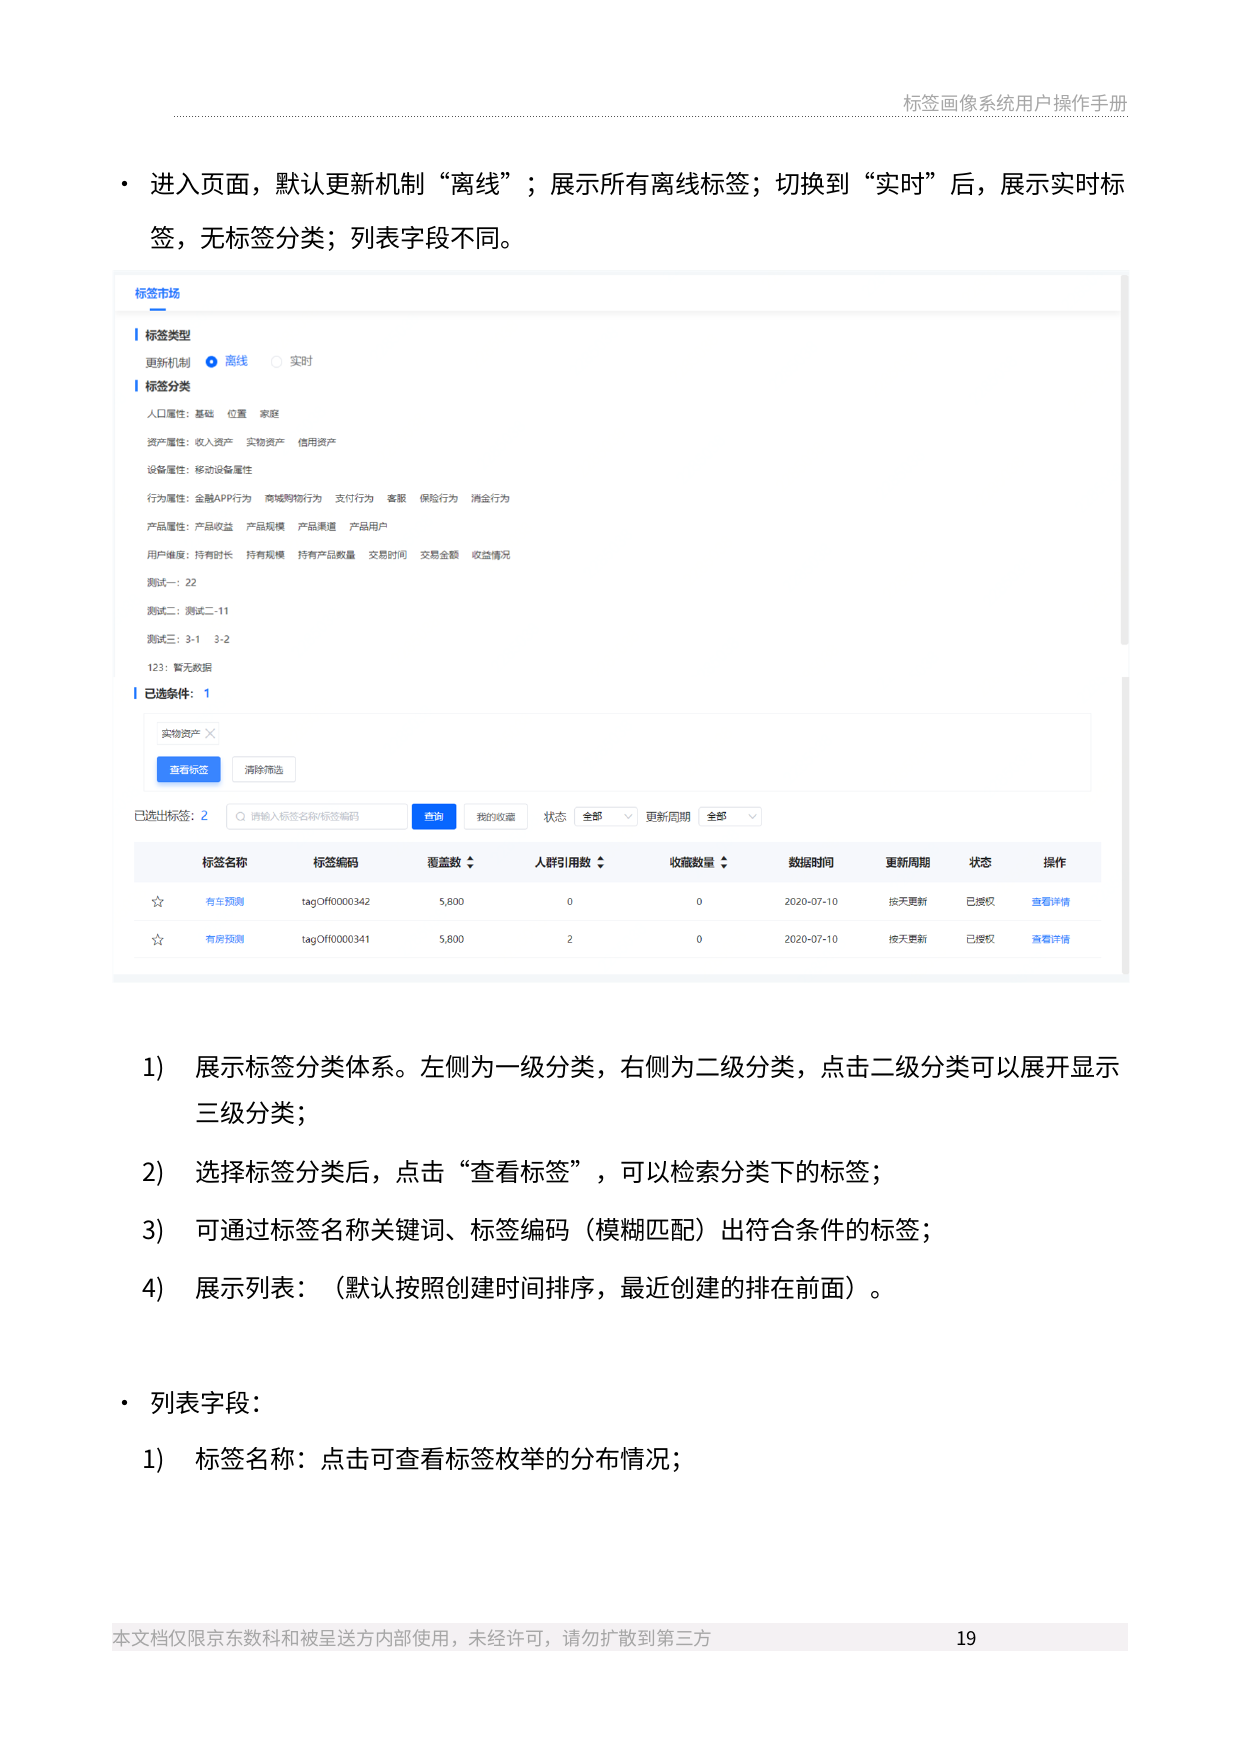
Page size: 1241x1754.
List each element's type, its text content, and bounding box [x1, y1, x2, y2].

picture [112, 270, 1130, 983]
text 列表字段： [112, 1369, 1128, 1423]
text 展示标签分类体系。左侧为一级分类，右侧为二级分类，点击二级分类可以展开显示三级分类； [142, 1040, 1128, 1132]
text 进入页面，默认更新机制“离线”；展示所有离线标签；切换到“实时”后，展示实时标签，无标签分类；列表字段不同。 [112, 150, 1128, 258]
text 选择标签分类后，点击“查看标签”，可以检索分类下的标签； [142, 1144, 1128, 1190]
list 标签名称：点击可查看标签枚举的分布情况； [142, 1431, 1128, 1477]
text 可通过标签名称关键词、标签编码（模糊匹配）出符合条件的标签； [142, 1203, 1128, 1248]
text 展示列表：（默认按照创建时间排序，最近创建的排在前面）。 [142, 1261, 1128, 1307]
